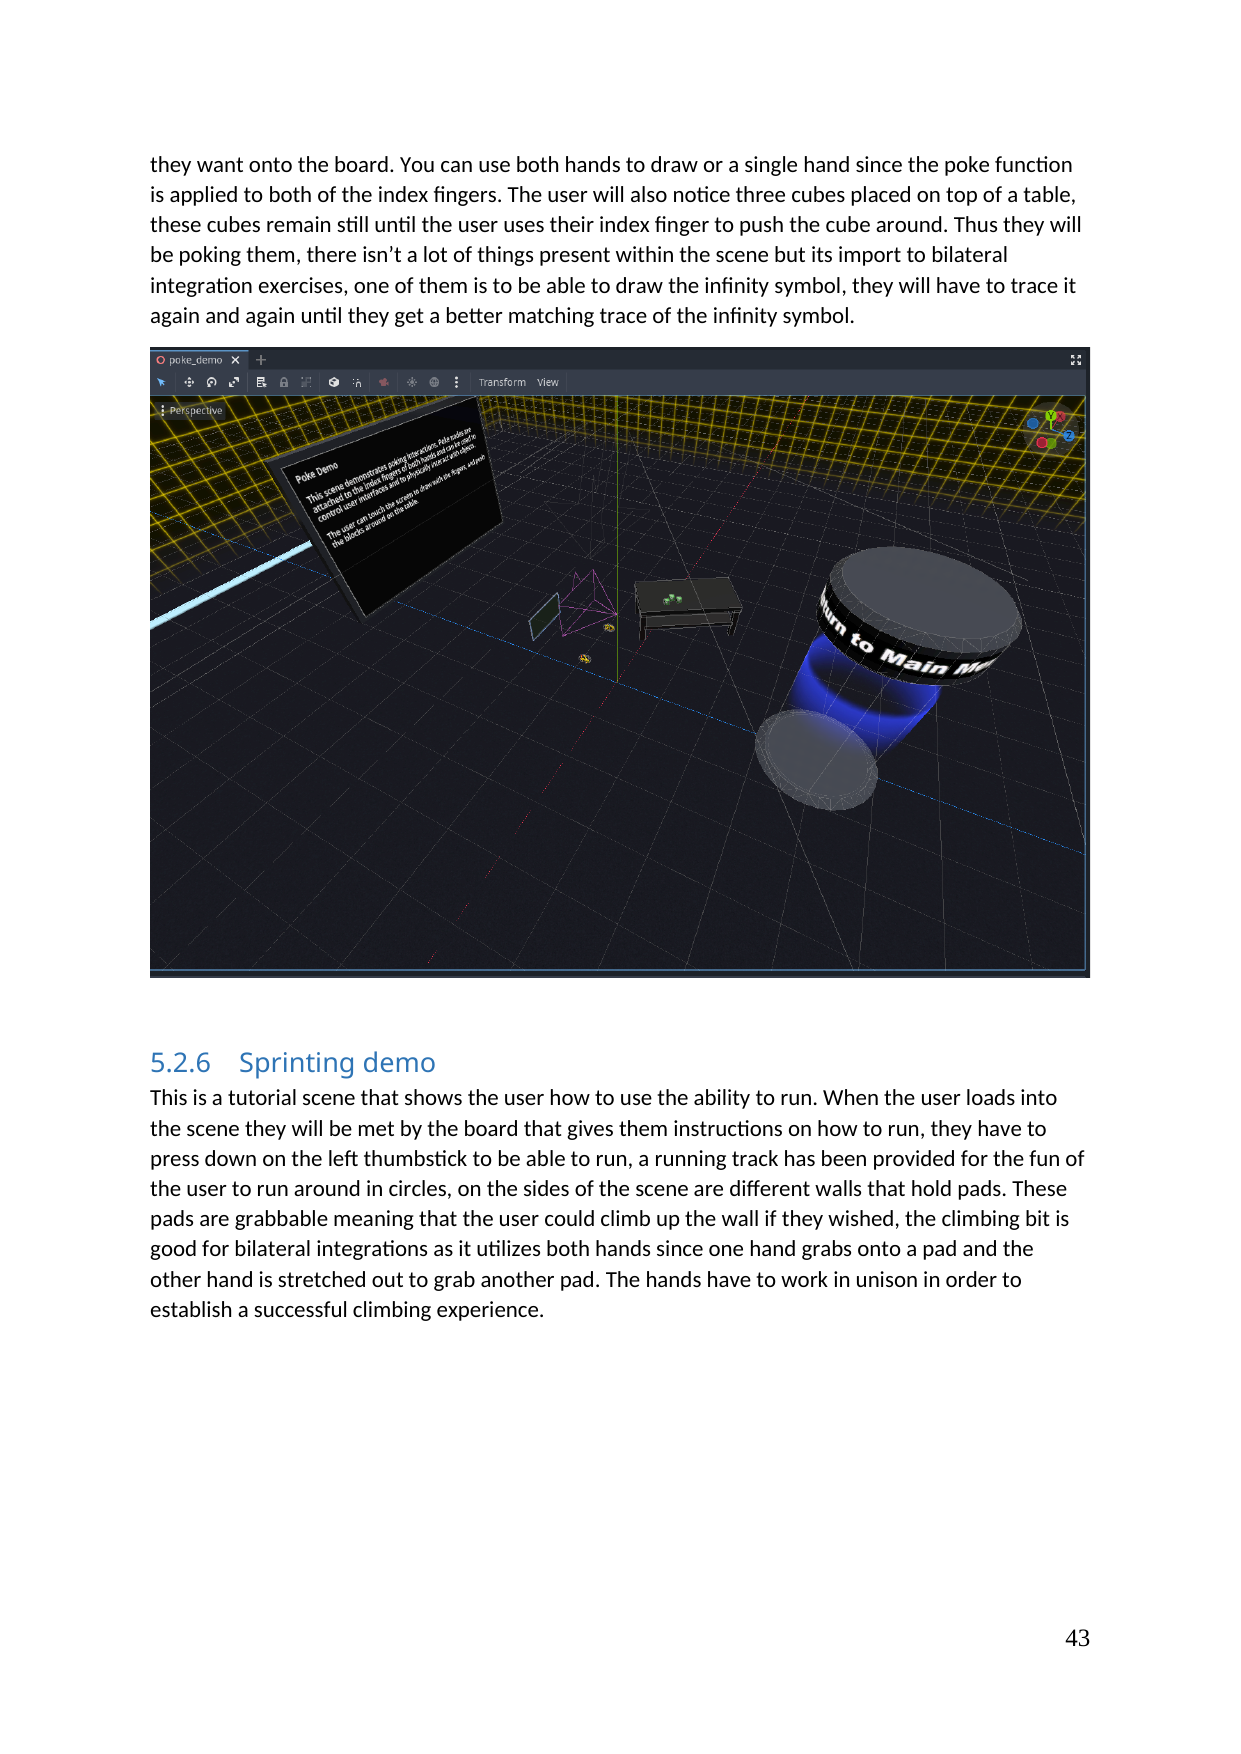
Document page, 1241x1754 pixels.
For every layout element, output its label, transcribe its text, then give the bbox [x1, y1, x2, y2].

picture [150, 347, 1091, 978]
text This is a tutorial scene that shows the user how to use the ability to run. When the user loads into the scene they will be met by the board that gives them instructions on how to run, they have to press down on the left thumbstick to be able to run, a running track has been provided for the fun of the user to run around in circles, on the sides of the scene are different walls that hold pads. These pads are grabbable meaning that the user could climb up the wall if they wished, the climbing bit is good for bilateral integrations as it utilizes both hands since one hand grabs onto a pad and the other hand is stretched out to grab another pad. The hands have to work in unison in order to establish a successful climbing experience. [150, 1083, 1090, 1323]
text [150, 150, 1090, 329]
subtitle 5.2.6 Sprinting demo [150, 1044, 1090, 1081]
